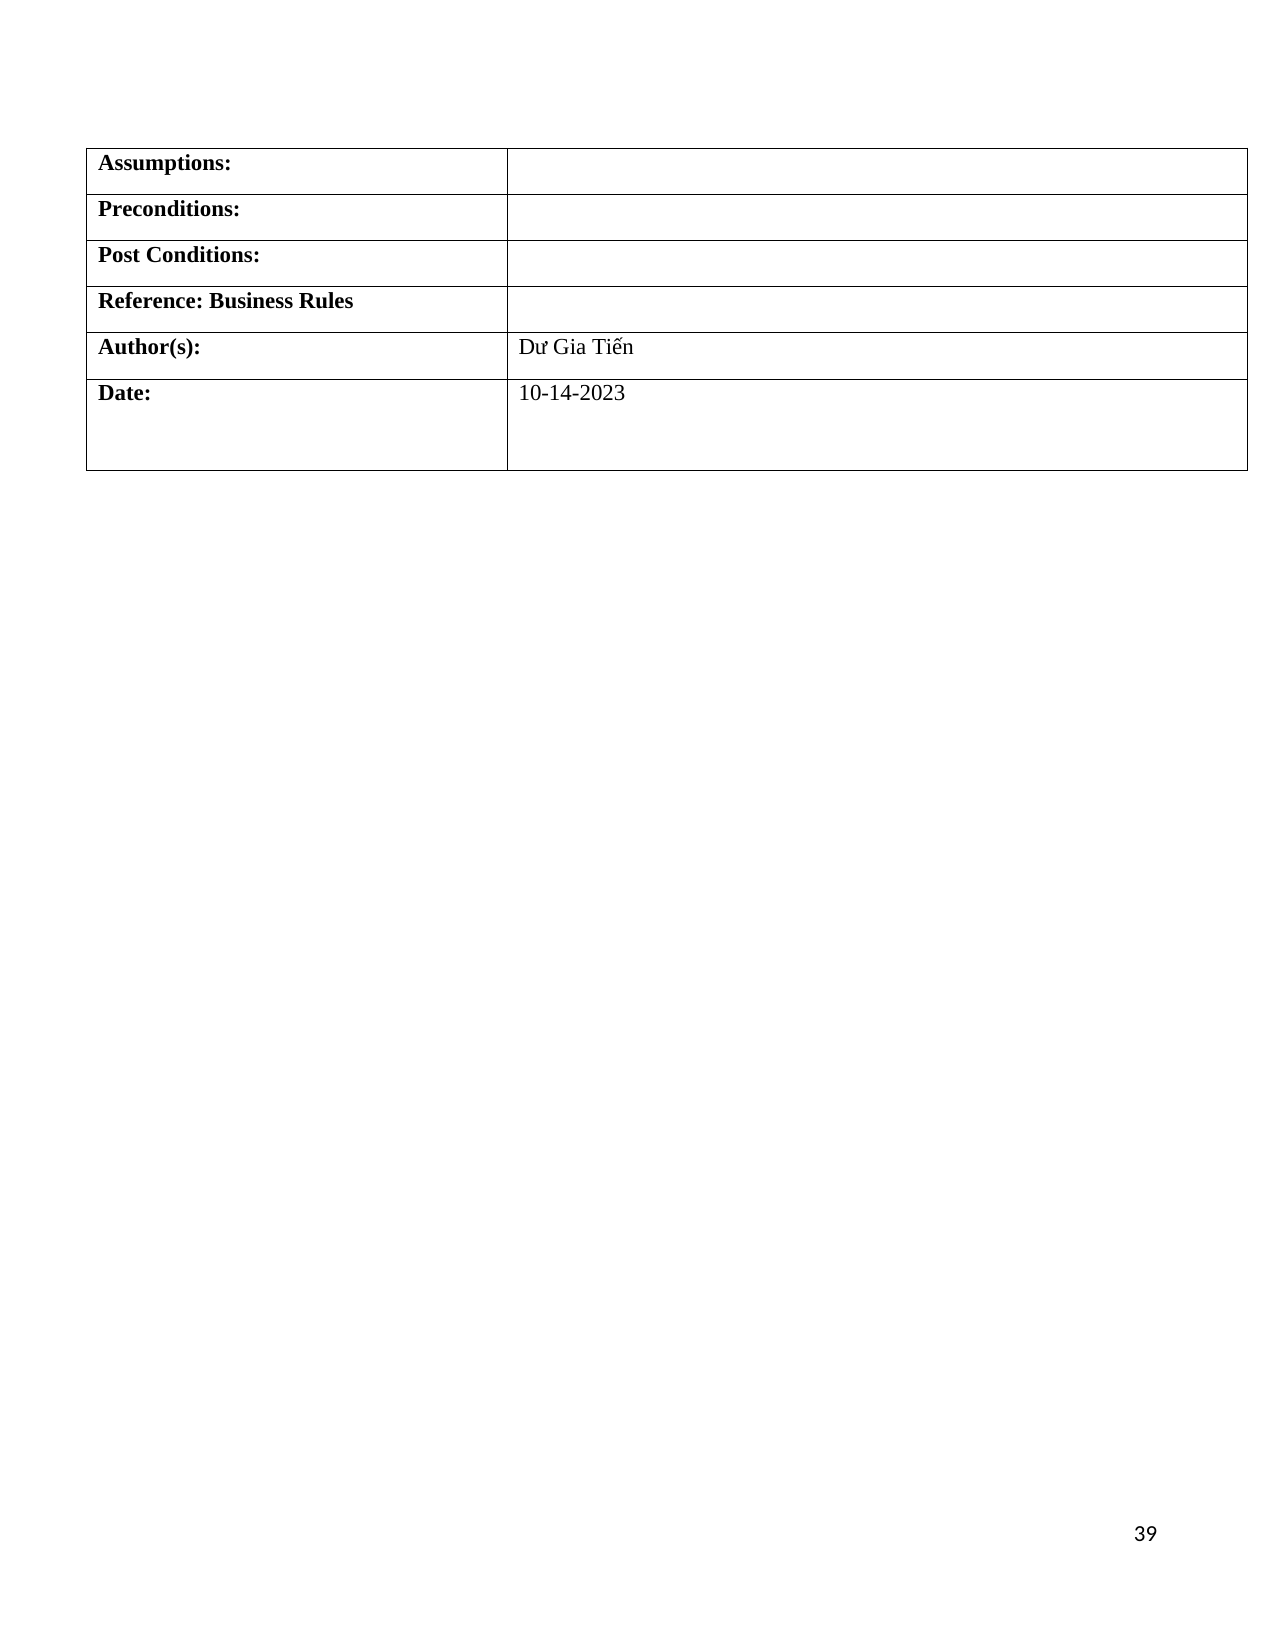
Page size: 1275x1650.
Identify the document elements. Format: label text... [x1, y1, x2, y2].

table_cell 10-14-2023 [508, 380, 1247, 470]
table_cell Preconditions: [87, 195, 507, 240]
table_cell [508, 241, 1247, 286]
table_cell [508, 149, 1247, 194]
table_cell [508, 287, 1247, 332]
table_cell Date: [87, 380, 507, 470]
table_cell [508, 195, 1247, 240]
table_cell Author(s): [87, 333, 507, 378]
table_cell Reference: Business Rules [87, 287, 507, 332]
table_cell Post Conditions: [87, 241, 507, 286]
table_cell Dư Gia Tiến [508, 333, 1247, 378]
table_cell Assumptions: [87, 149, 507, 194]
